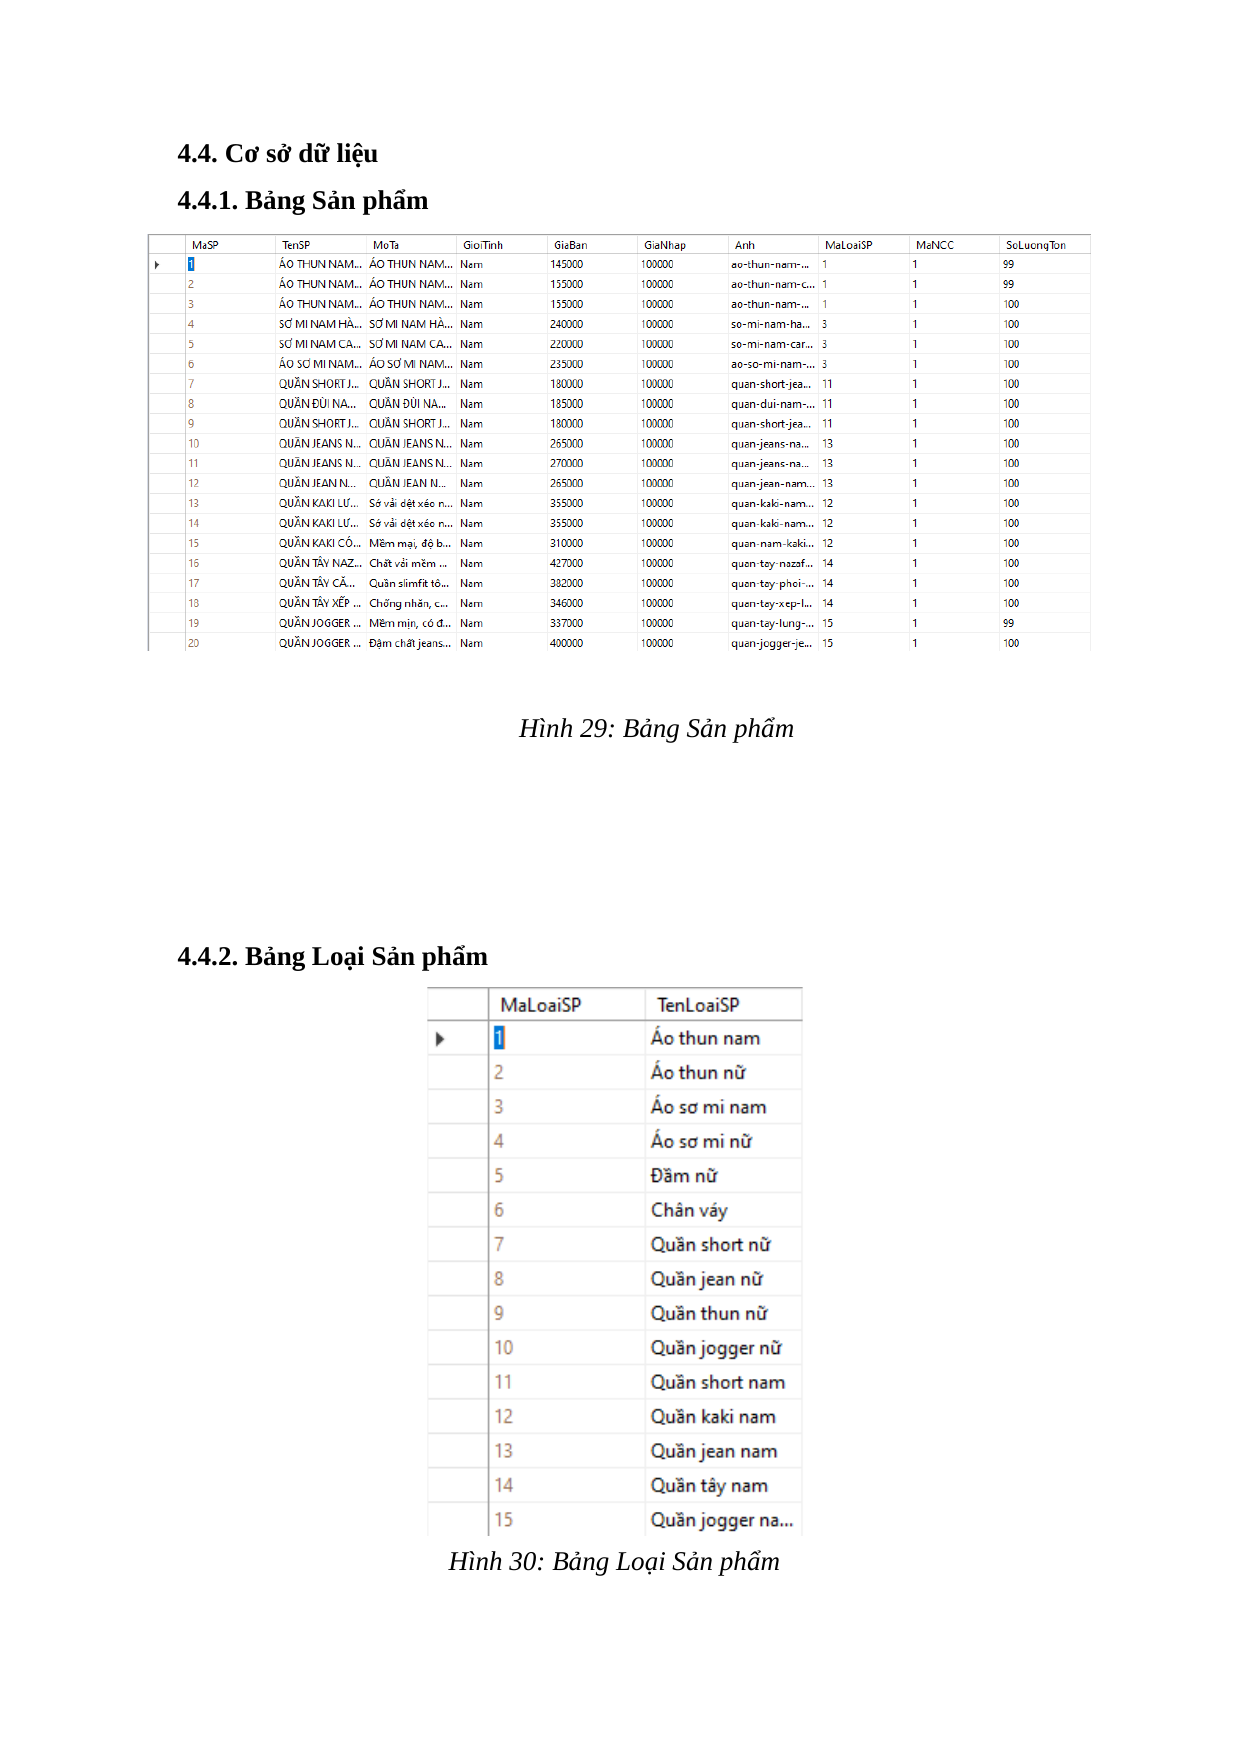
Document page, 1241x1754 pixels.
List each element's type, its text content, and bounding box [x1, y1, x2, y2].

subtitle 4.4. Cơ sở dữ liệu [177, 137, 1122, 168]
picture [147, 234, 1093, 651]
picture [427, 987, 814, 1536]
subtitle 4.4.2. Bảng Loại Sản phẩm [177, 940, 1122, 971]
subtitle 4.4.1. Bảng Sản phẩm [177, 184, 1122, 215]
